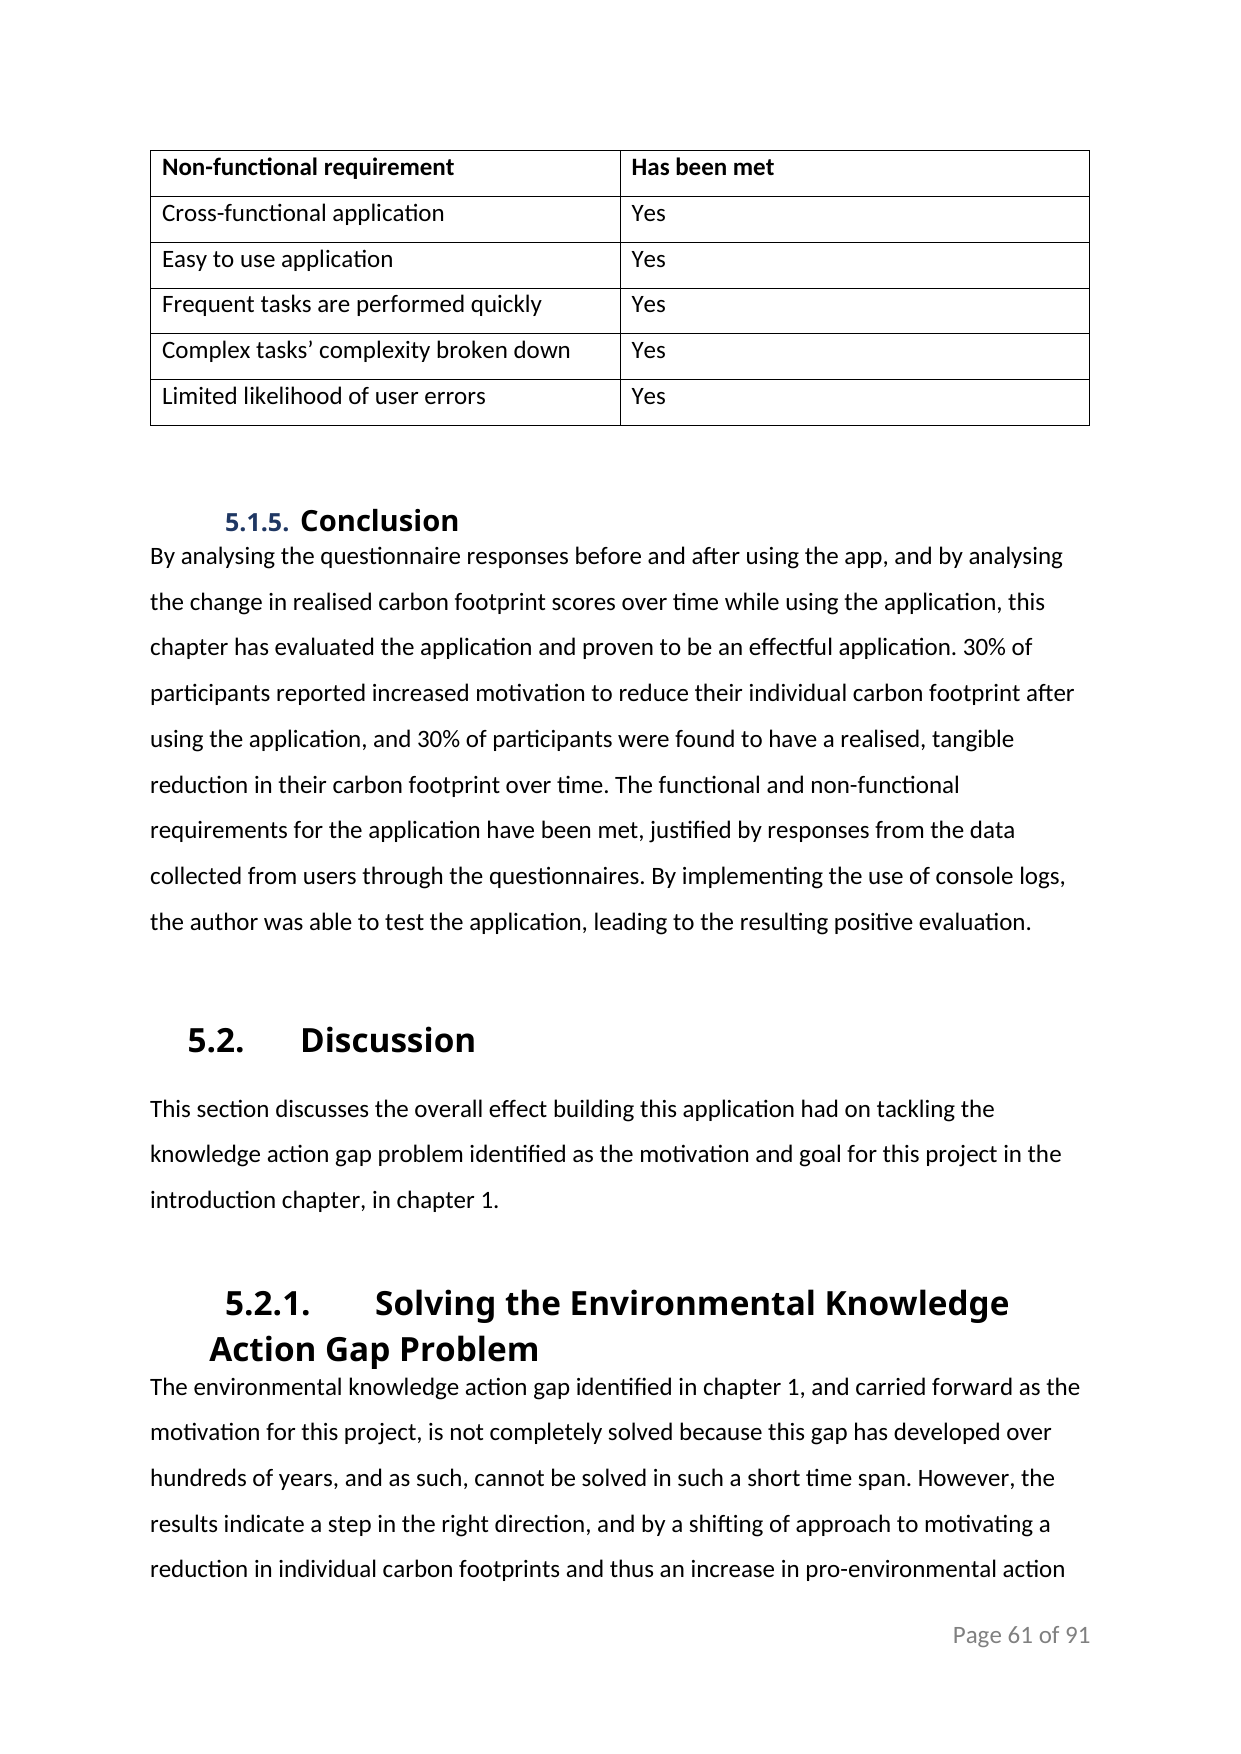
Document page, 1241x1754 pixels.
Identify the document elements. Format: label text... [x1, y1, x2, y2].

table_cell Limited likelihood of user errors [151, 380, 620, 425]
table_cell Cross-functional application [151, 197, 620, 242]
table_cell Frequent tasks are performed quickly [151, 289, 620, 333]
text By analysing the questionnaire responses before and after using the app, and by analysing the change in realised carbon footprint scores over time while using the application, this chapter has evaluated the application and proven to be an effectful application. 30% of participants reported increased motivation to reduce their individual carbon footprint after using the application, and 30% of participants were found to have a realised, tangible reduction in their carbon footprint over time. The functional and non-functional requirements for the application have been met, justified by responses from the data collected from users through the questionnaires. By implementing the use of console logs, the author was able to test the application, leading to the resulting positive evaluation. [150, 540, 1090, 936]
table_cell Yes [621, 334, 1089, 379]
subtitle Conclusion [209, 500, 1090, 540]
table_cell Easy to use application [151, 243, 620, 287]
table_cell Yes [621, 380, 1089, 425]
subtitle Discussion [187, 1017, 1090, 1062]
table_cell Complex tasks’ complexity broken down [151, 334, 620, 379]
table_cell Yes [621, 243, 1089, 287]
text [150, 1371, 1090, 1584]
subtitle Solving the Environmental Knowledge Action Gap Problem [209, 1280, 1090, 1371]
table_cell Yes [621, 197, 1089, 242]
table_header Has been met [621, 151, 1089, 196]
table_header Non-functional requirement [151, 151, 620, 196]
text This section discusses the overall effect building this application had on tackling the knowledge action gap problem identified as the motivation and goal for this project in the introduction chapter, in chapter 1. [150, 1093, 1090, 1215]
table_cell Yes [621, 289, 1089, 333]
